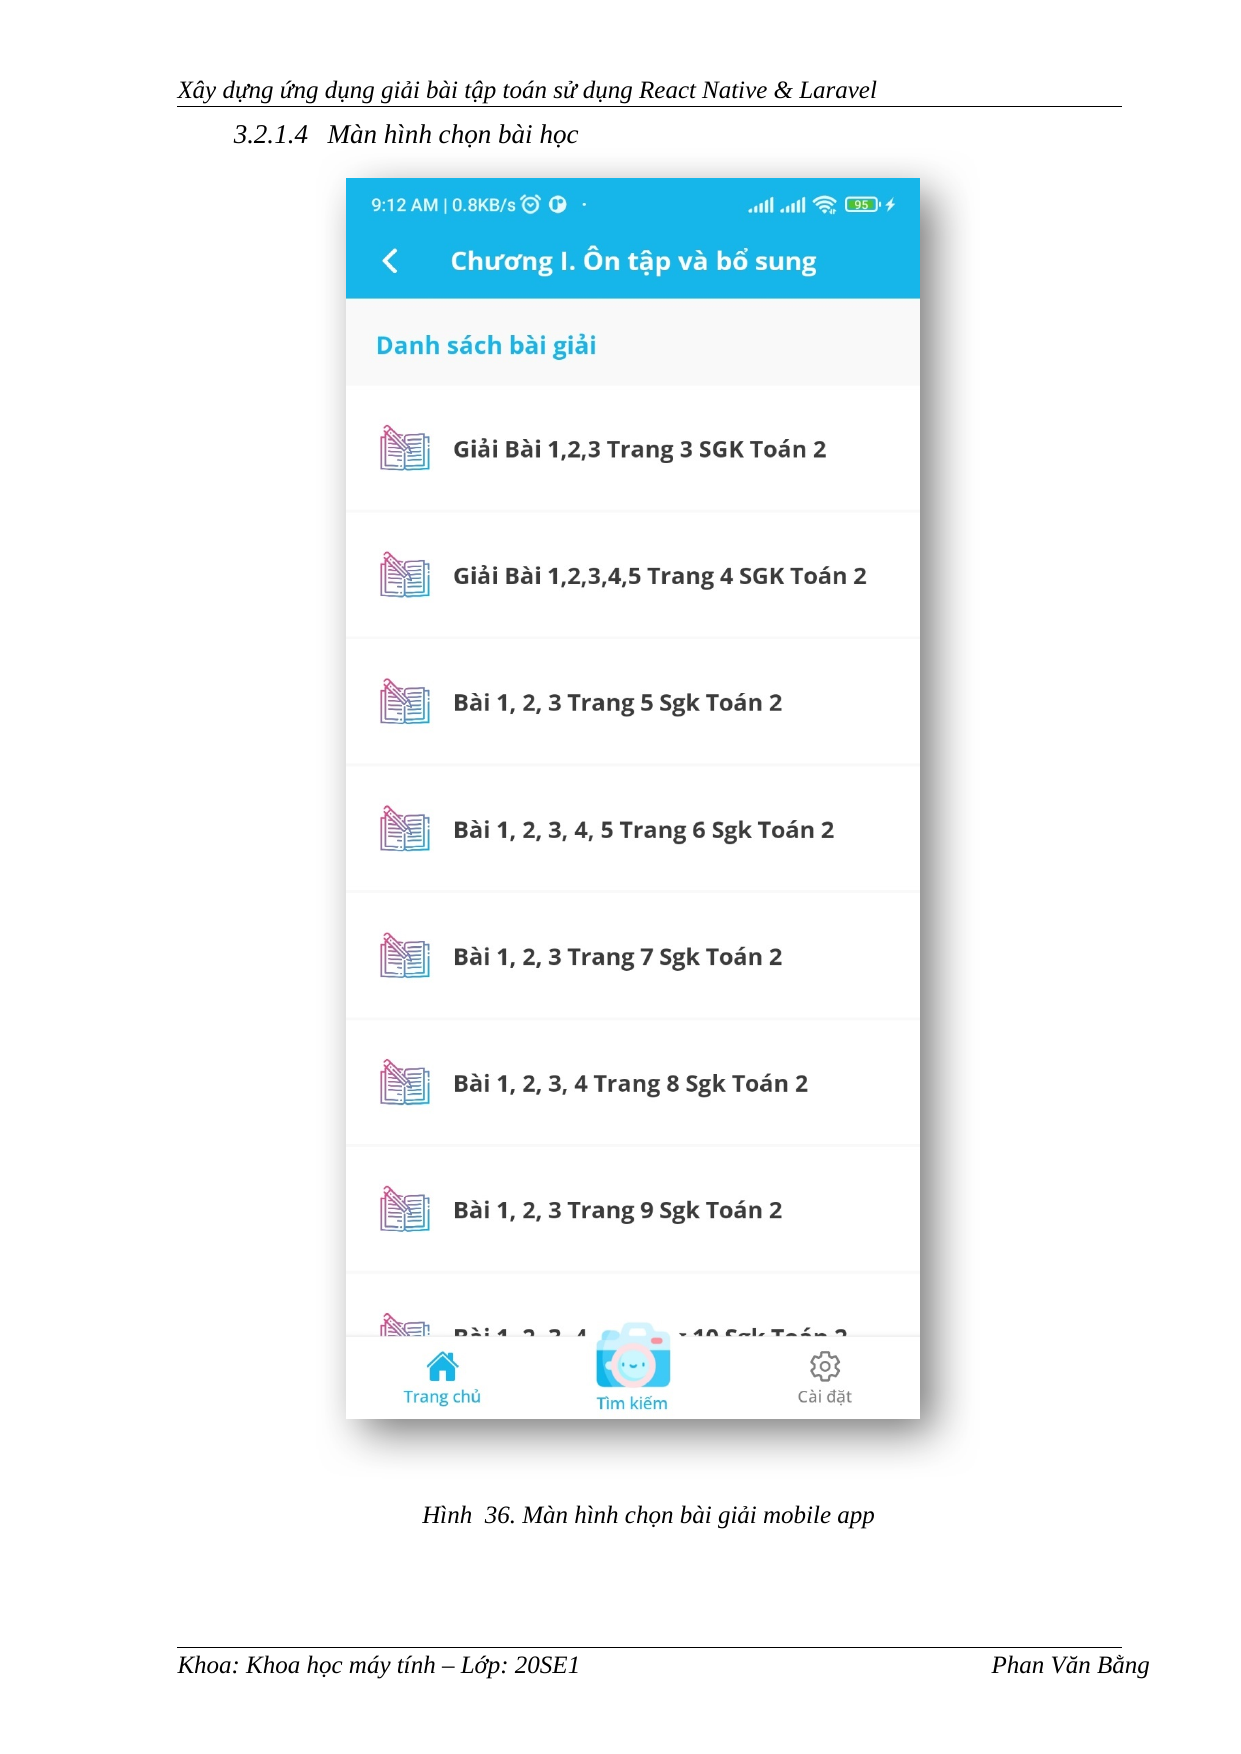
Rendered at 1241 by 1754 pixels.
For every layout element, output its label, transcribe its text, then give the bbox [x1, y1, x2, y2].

subtitle Màn hình chọn bài học [233, 118, 1122, 149]
picture [346, 178, 920, 1419]
text Hình 36. Màn hình chọn bài giải mobile app [177, 1500, 1122, 1529]
